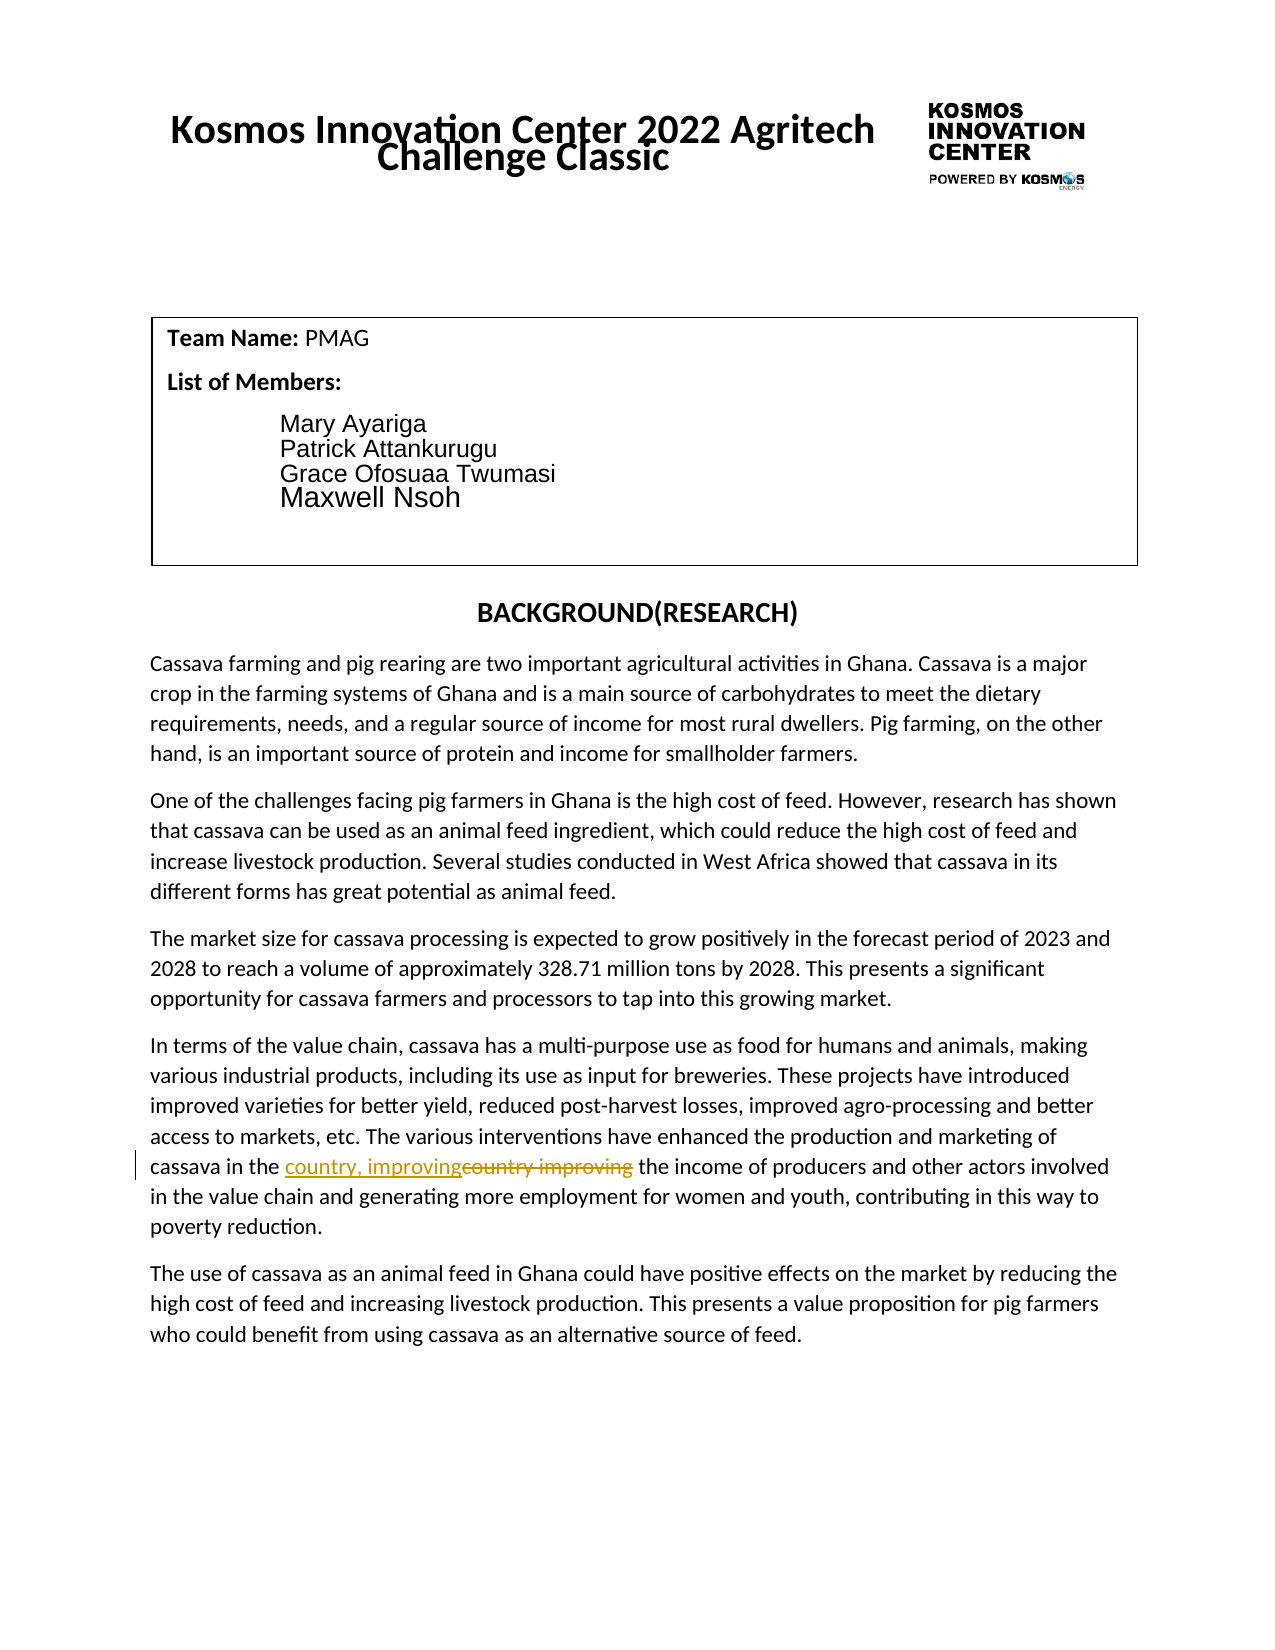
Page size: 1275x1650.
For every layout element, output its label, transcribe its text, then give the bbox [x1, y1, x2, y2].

text Cassava farming and pig rearing are two important agricultural activities in Ghana. Cassava is a major crop in the farming systems of Ghana and is a main source of carbohydrates to meet the dietary requirements, needs, and a regular source of income for most rural dwellers. Pig farming, on the other hand, is an important source of protein and income for smallholder farmers. [150, 649, 1125, 767]
picture [910, 53, 1099, 243]
text BACKGROUND(RESEARCH) [150, 594, 1125, 629]
text The use of cassava as an animal feed in Ghana could have positive effects on the market by reducing the high cost of feed and increasing livestock production. This presents a value proposition for pig farmers who could benefit from using cassava as an alternative source of feed. [150, 1259, 1125, 1348]
text One of the challenges facing pig farmers in Ghana is the high cost of feed. However, research has shown that cassava can be used as an animal feed ingredient, which could reduce the high cost of feed and increase livestock production. Several studies conducted in West Africa showed that cassava in its different forms has great potential as animal feed. [150, 786, 1125, 905]
text In terms of the value chain, cassava has a multi-purpose use as food for humans and animals, making various industrial products, including its use as input for breweries. These projects have introduced improved varieties for better yield, reduced post-harvest losses, improved agro-processing and better access to markets, etc. The various interventions have enhanced the production and marketing of cassava in the the income of producers and other actors involved in the value chain and generating more employment for women and youth, contributing in this way to poverty reduction. [150, 1031, 1125, 1240]
text The market size for cassava processing is expected to grow positively in the forecast period of 2023 and 2028 to reach a volume of approximately 328.71 million tons by 2028. This presents a significant opportunity for cassava farmers and processors to tap into this growing market. [150, 924, 1125, 1012]
